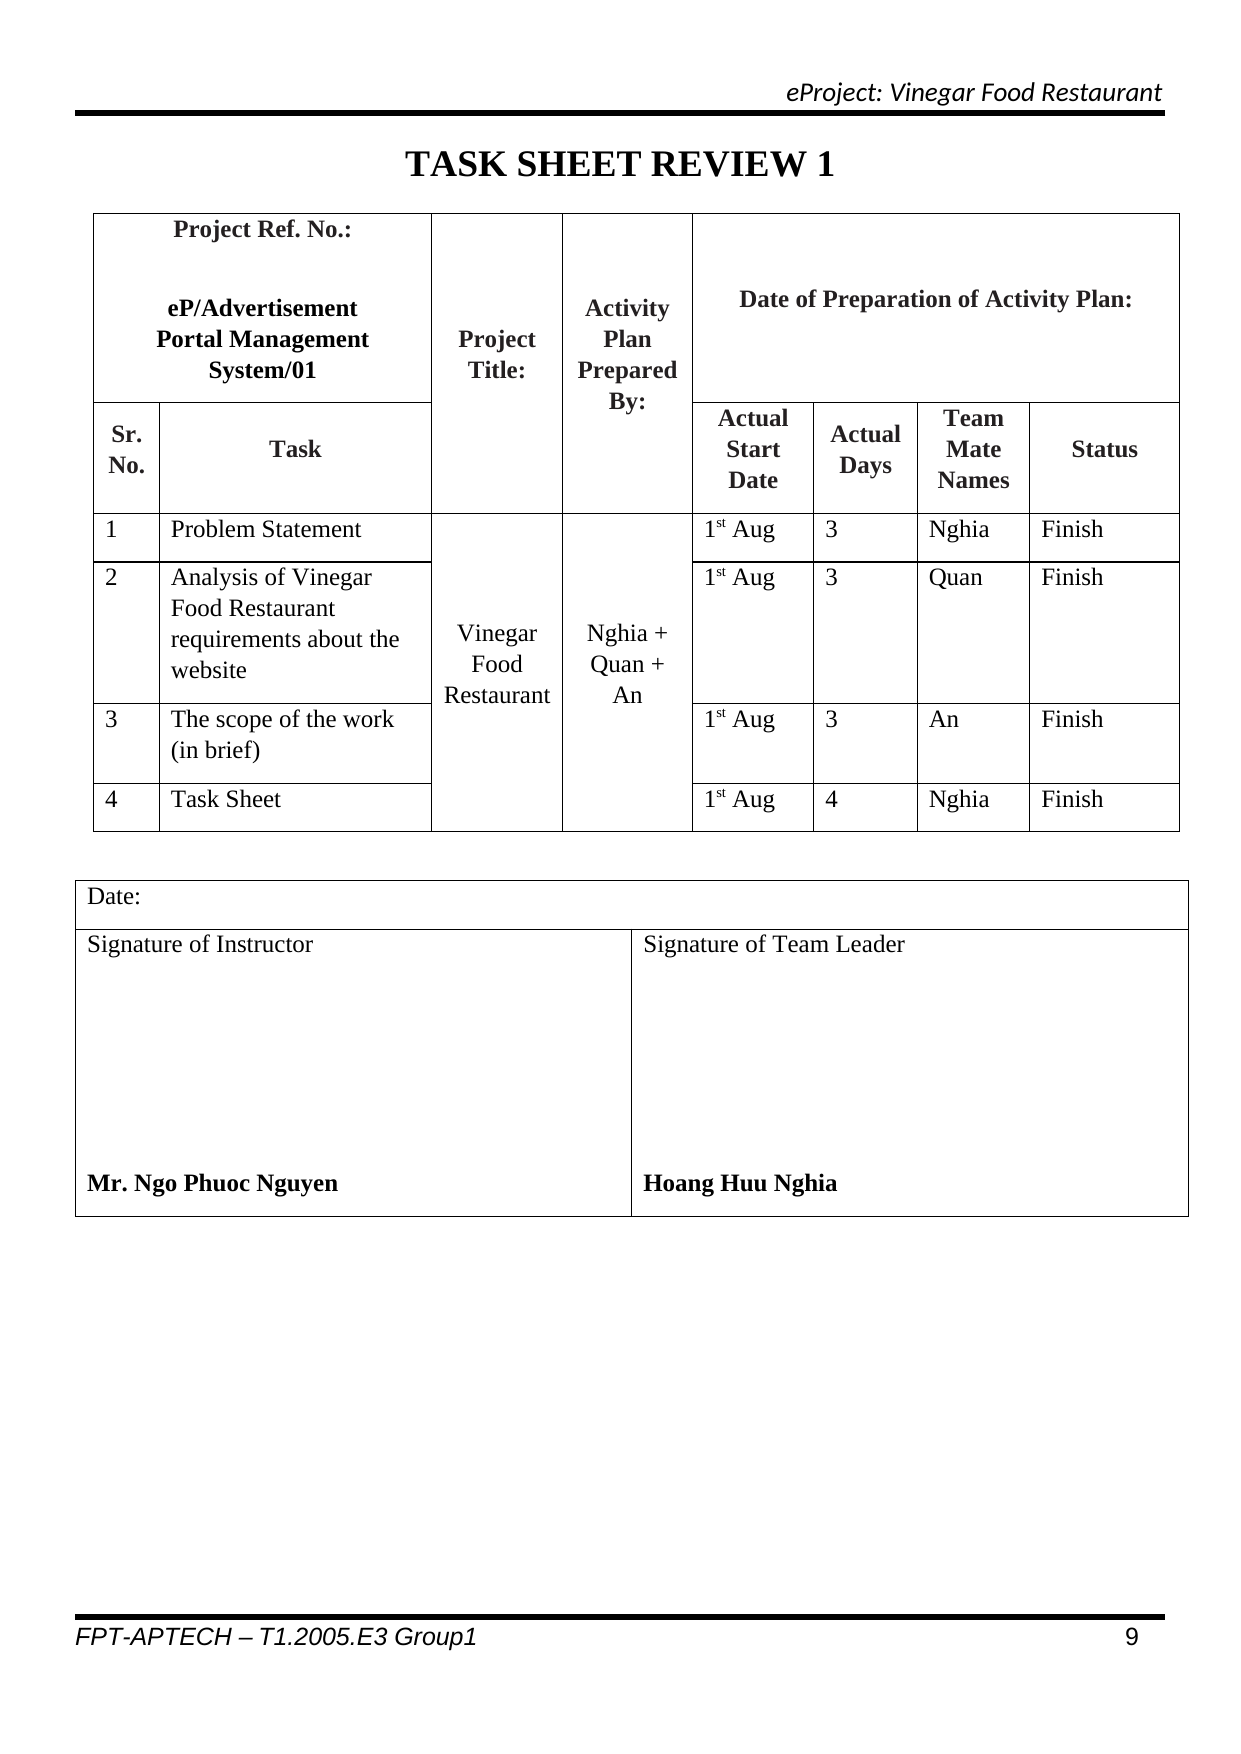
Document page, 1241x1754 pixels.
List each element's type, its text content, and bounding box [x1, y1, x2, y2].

table_cell 3 [94, 704, 159, 783]
table_cell 3 [814, 514, 917, 561]
table_cell 1st Aug [693, 784, 813, 831]
table_cell Nghia + Quan + An [563, 514, 692, 831]
table_cell Signature of Team Leader Hoang Huu Nghia [632, 930, 1188, 1216]
table_cell Task Sheet [160, 784, 431, 831]
table_cell 2 [94, 563, 159, 703]
table_cell The scope of the work (in brief) [160, 704, 431, 783]
table_cell 1st Aug [693, 563, 813, 703]
table_cell Finish [1030, 563, 1179, 703]
subtitle TASK SHEET REVIEW 1 [75, 141, 1165, 184]
table_cell 1st Aug [693, 514, 813, 561]
table_cell Status [1030, 403, 1179, 513]
table_cell Sr.No. [94, 403, 159, 513]
table_cell Task [160, 403, 431, 513]
table_cell 1st Aug [693, 704, 813, 783]
table_header Date of Preparation of Activity Plan: [693, 214, 1179, 402]
table_cell Actual Start Date [693, 403, 813, 513]
table_cell 4 [814, 784, 917, 831]
table_cell Problem Statement [160, 514, 431, 561]
table_cell Finish [1030, 784, 1179, 831]
table_cell Finish [1030, 514, 1179, 561]
table_cell Finish [1030, 704, 1179, 783]
table_cell Quan [918, 563, 1029, 703]
table_header Project Ref. No.: eP/Advertisement Portal Management System/01 [94, 214, 431, 402]
table_cell Signature of Instructor Mr. Ngo Phuoc Nguyen [76, 930, 631, 1216]
table_cell Analysis of Vinegar Food Restaurant requirements about the website [160, 563, 431, 703]
table_cell 4 [94, 784, 159, 831]
table_cell 3 [814, 563, 917, 703]
table_header Project Title: [432, 214, 562, 513]
table_header Date: [76, 881, 1188, 928]
table_cell Nghia [918, 784, 1029, 831]
table_cell An [918, 704, 1029, 783]
table_cell Vinegar Food Restaurant [432, 514, 562, 831]
table_cell 1 [94, 514, 159, 561]
table_cell Team Mate Names [918, 403, 1029, 513]
table_cell 3 [814, 704, 917, 783]
table_cell Nghia [918, 514, 1029, 561]
table_header Activity Plan Prepared By: [563, 214, 692, 513]
table_cell Actual Days [814, 403, 917, 513]
